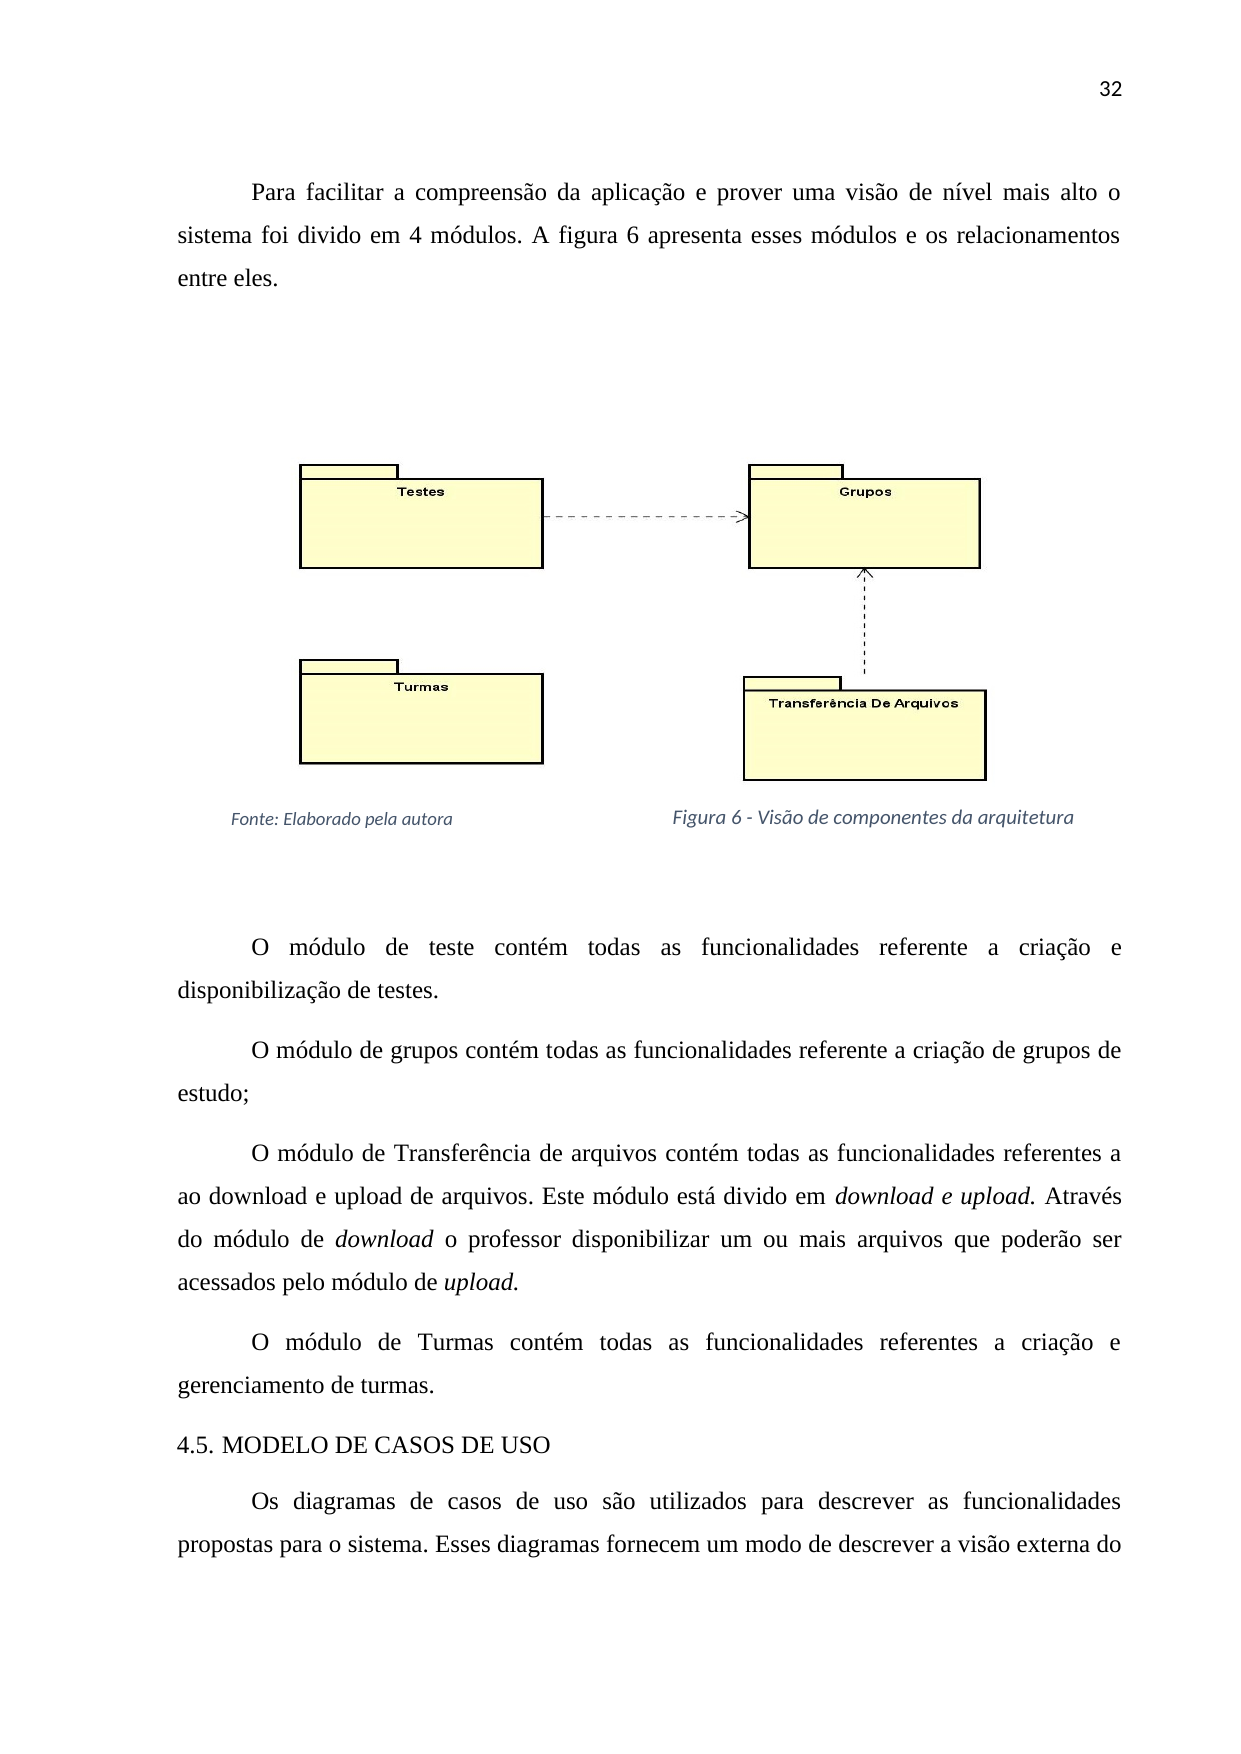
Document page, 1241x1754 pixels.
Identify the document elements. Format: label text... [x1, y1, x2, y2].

subtitle MODELO DE CASOS DE USO [177, 1430, 1122, 1458]
text Para facilitar a compreensão da aplicação e prover uma visão de nível mais alto o sistema foi divido em 4 módulos. A figura 6 apresenta esses módulos e os relacionamentos entre eles. [177, 177, 1122, 292]
text O módulo de Transferência de arquivos contém todas as funcionalidades referentes a ao download e upload de arquivos. Este módulo está divido em download e upload. Através do módulo de download o professor disponibilizar um ou mais arquivos que poderão ser acessados pelo módulo de upload. [177, 1138, 1122, 1296]
text O módulo de Turmas contém todas as funcionalidades referentes a criação e gerenciamento de turmas. [177, 1327, 1122, 1399]
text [177, 1486, 1122, 1558]
text O módulo de teste contém todas as funcionalidades referente a criação e disponibilização de testes. [177, 932, 1122, 1004]
text O módulo de grupos contém todas as funcionalidades referente a criação de grupos de estudo; [177, 1035, 1122, 1107]
picture [231, 436, 1022, 797]
